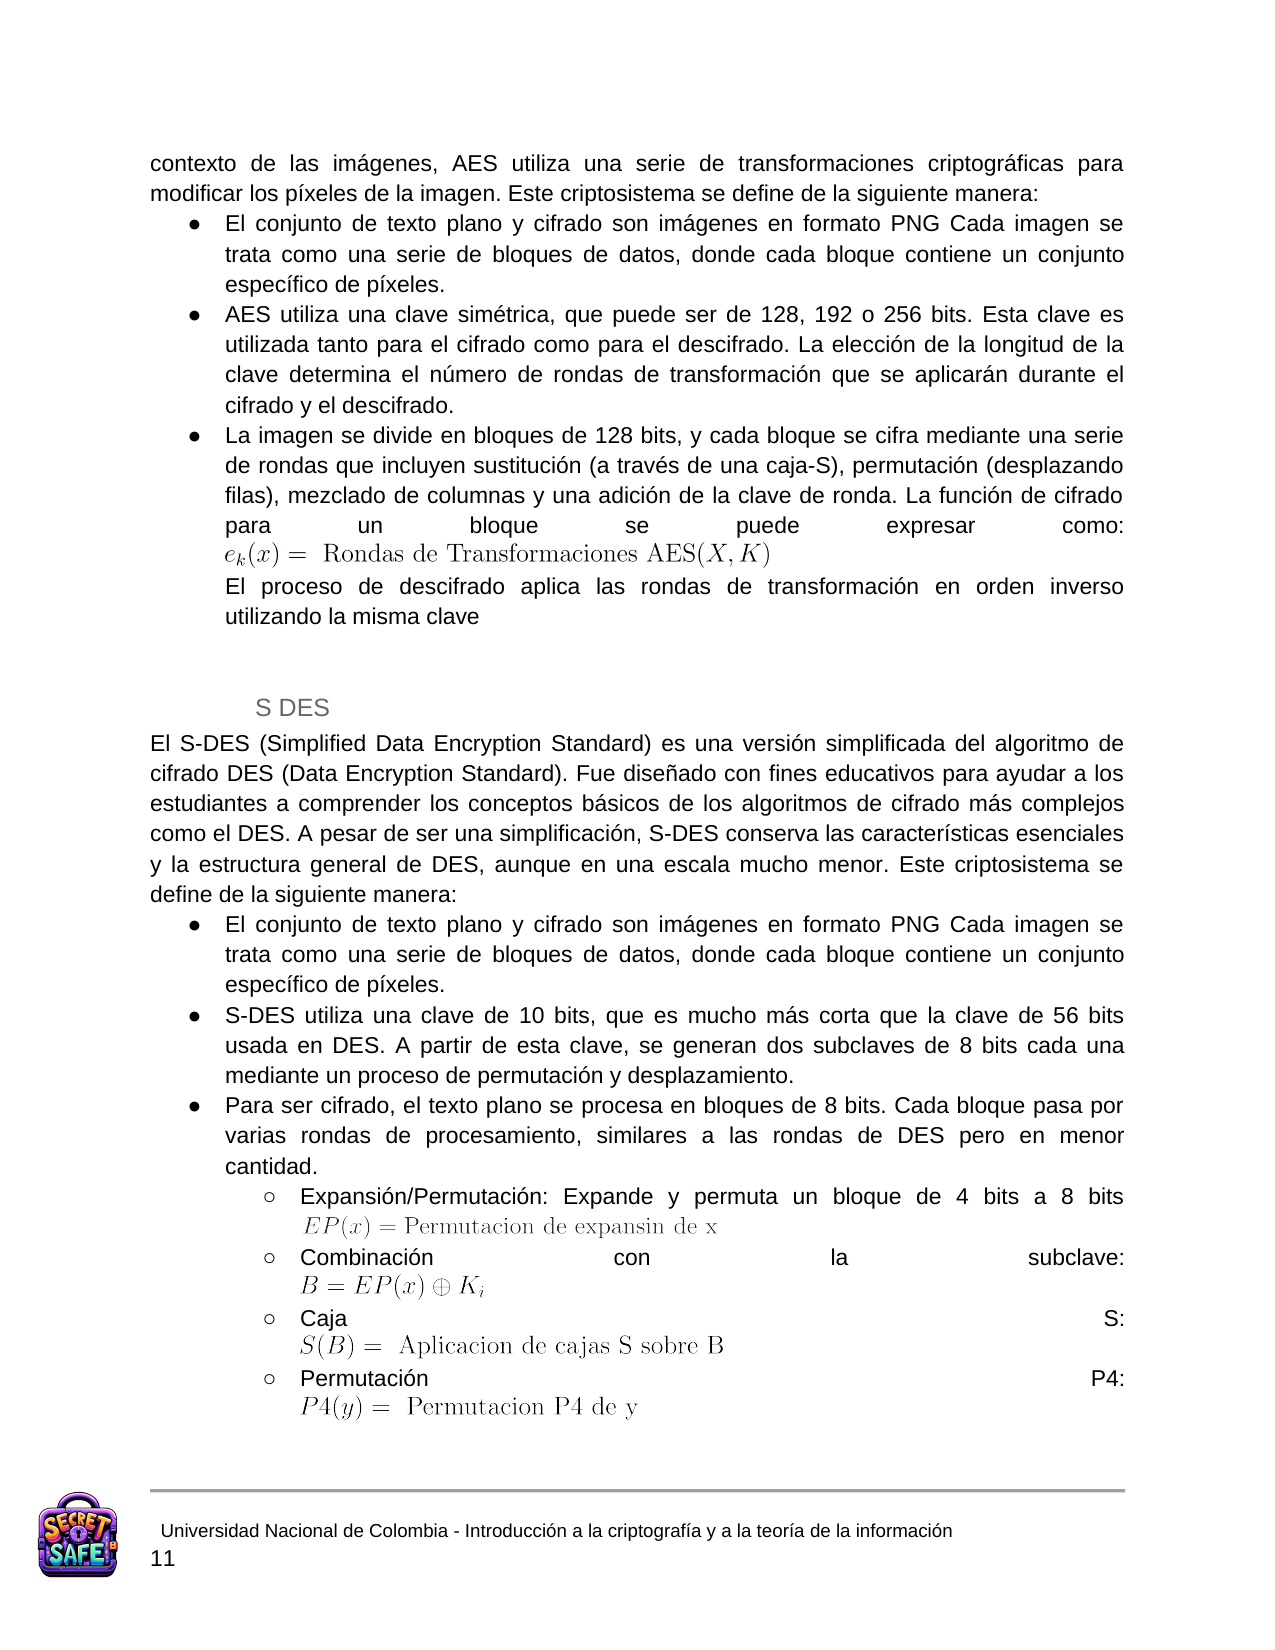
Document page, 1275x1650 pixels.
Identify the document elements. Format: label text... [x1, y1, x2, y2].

list Caja S: [262, 1304, 1125, 1361]
list Expansión/Permutación: Expande y permuta un bloque de 4 bits a 8 bits [262, 1183, 1125, 1240]
picture [28, 1486, 125, 1583]
text El S-DES (Simplified Data Encryption Standard) es una versión simplificada del algoritmo de cifrado DES (Data Encryption Standard). Fue diseñado con fines educativos para ayudar a los estudiantes a comprender los conceptos básicos de los algoritmos de cifrado más complejos como el DES. A pesar de ser una simplificación, S-DES conserva las características esenciales y la estructura general de DES, aunque en una escala mucho menor. Este criptosistema se define de la siguiente manera: [150, 730, 1125, 907]
list S-DES utiliza una clave de 10 bits, que es mucho más corta que la clave de 56 bits usada en DES. A partir de esta clave, se generan dos subclaves de 8 bits cada una mediante un proceso de permutación y desplazamiento. [187, 1002, 1125, 1088]
list Para ser cifrado, el texto plano se procesa en bloques de 8 bits. Cada bloque pasa por varias rondas de procesamiento, similares a las rondas de DES pero en menor cantidad. [187, 1092, 1125, 1179]
picture [225, 542, 769, 568]
picture [300, 1334, 723, 1360]
list El conjunto de texto plano y cifrado son imágenes en formato PNG Cada imagen se trata como una serie de bloques de datos, donde cada bloque contiene un conjunto específico de píxeles. [187, 911, 1125, 998]
picture [300, 1395, 638, 1421]
list La imagen se divide en bloques de 128 bits, y cada bloque se cifra mediante una serie de rondas que incluyen sustitución (a través de una caja-S), permutación (desplazando filas), mezclado de columnas y una adición de la clave de ronda. La función de cifrado para un bloque se puede expresar como: El proceso de descifrado aplica las rondas de transformación en orden inverso utilizando la misma clave [187, 422, 1125, 629]
list Combinación con la subclave: [262, 1244, 1125, 1301]
list El conjunto de texto plano y cifrado son imágenes en formato PNG Cada imagen se trata como una serie de bloques de datos, donde cada bloque contiene un conjunto específico de píxeles. [187, 210, 1125, 297]
list Permutación P4: [262, 1365, 1125, 1421]
picture [300, 1213, 719, 1241]
picture [300, 1274, 484, 1300]
list AES utiliza una clave simétrica, que puede ser de 128, 192 o 256 bits. Esta clave es utilizada tanto para el cifrado como para el descifrado. La elección de la longitud de la clave determina el número de rondas de transformación que se aplicarán durante el cifrado y el descifrado. [187, 301, 1125, 418]
subtitle S DES [255, 693, 1125, 721]
